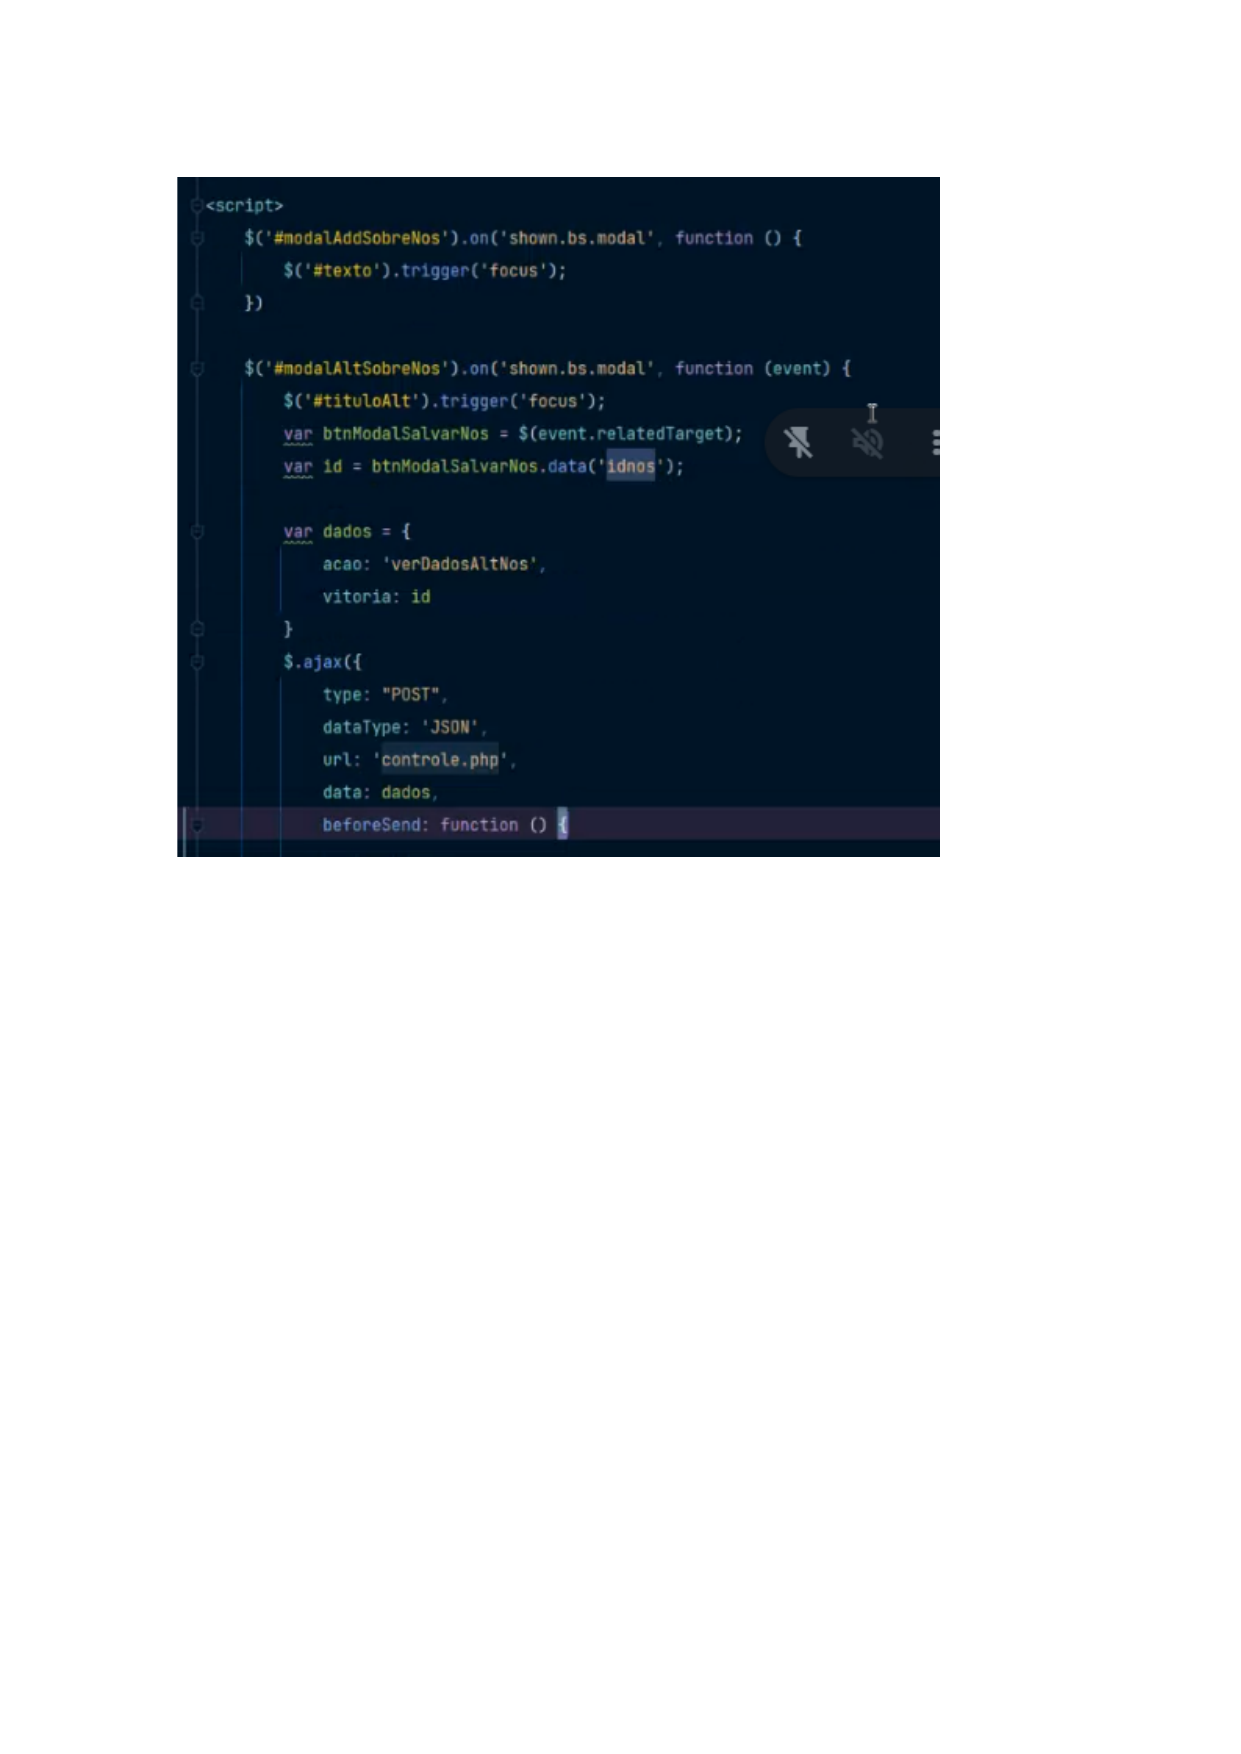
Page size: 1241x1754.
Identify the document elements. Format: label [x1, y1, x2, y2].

picture [177, 177, 940, 857]
